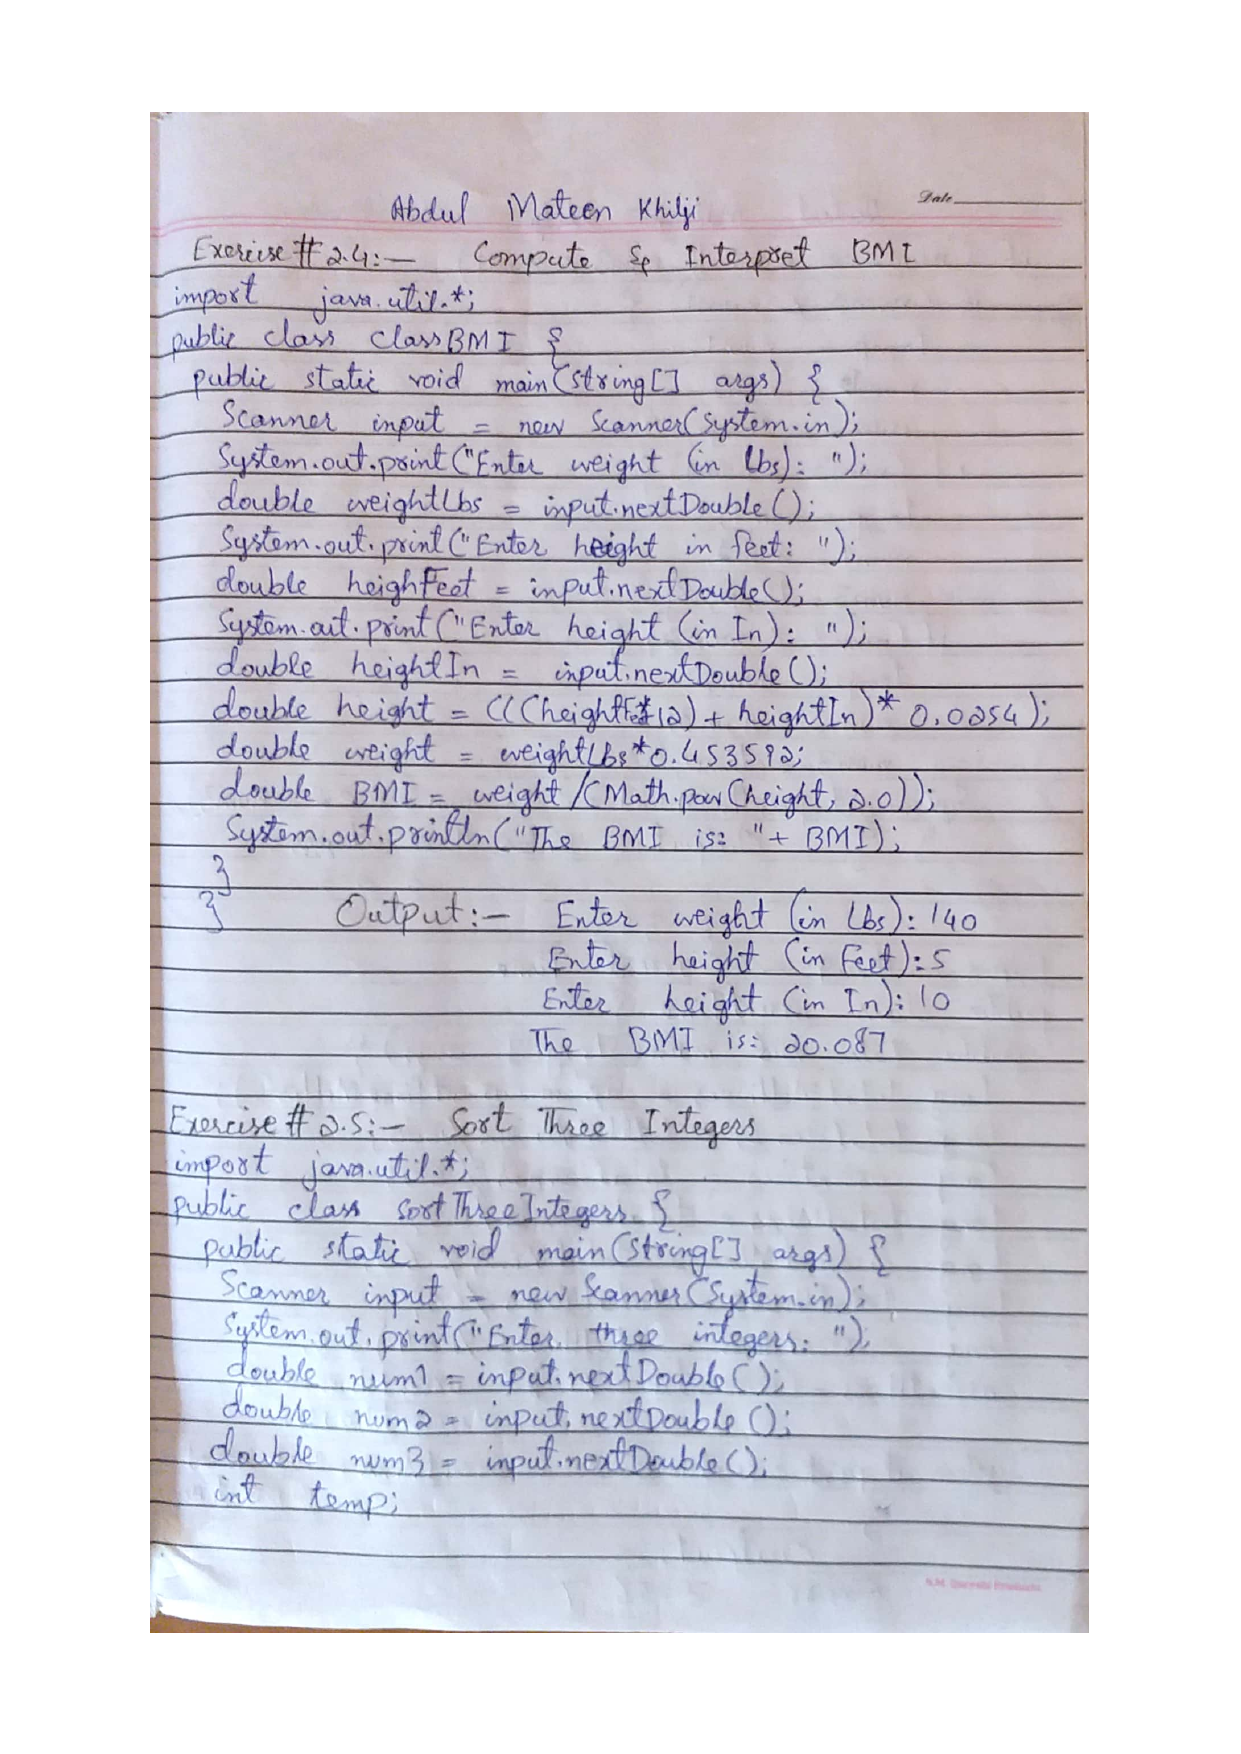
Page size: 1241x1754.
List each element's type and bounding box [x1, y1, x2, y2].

picture [150, 112, 1089, 1633]
